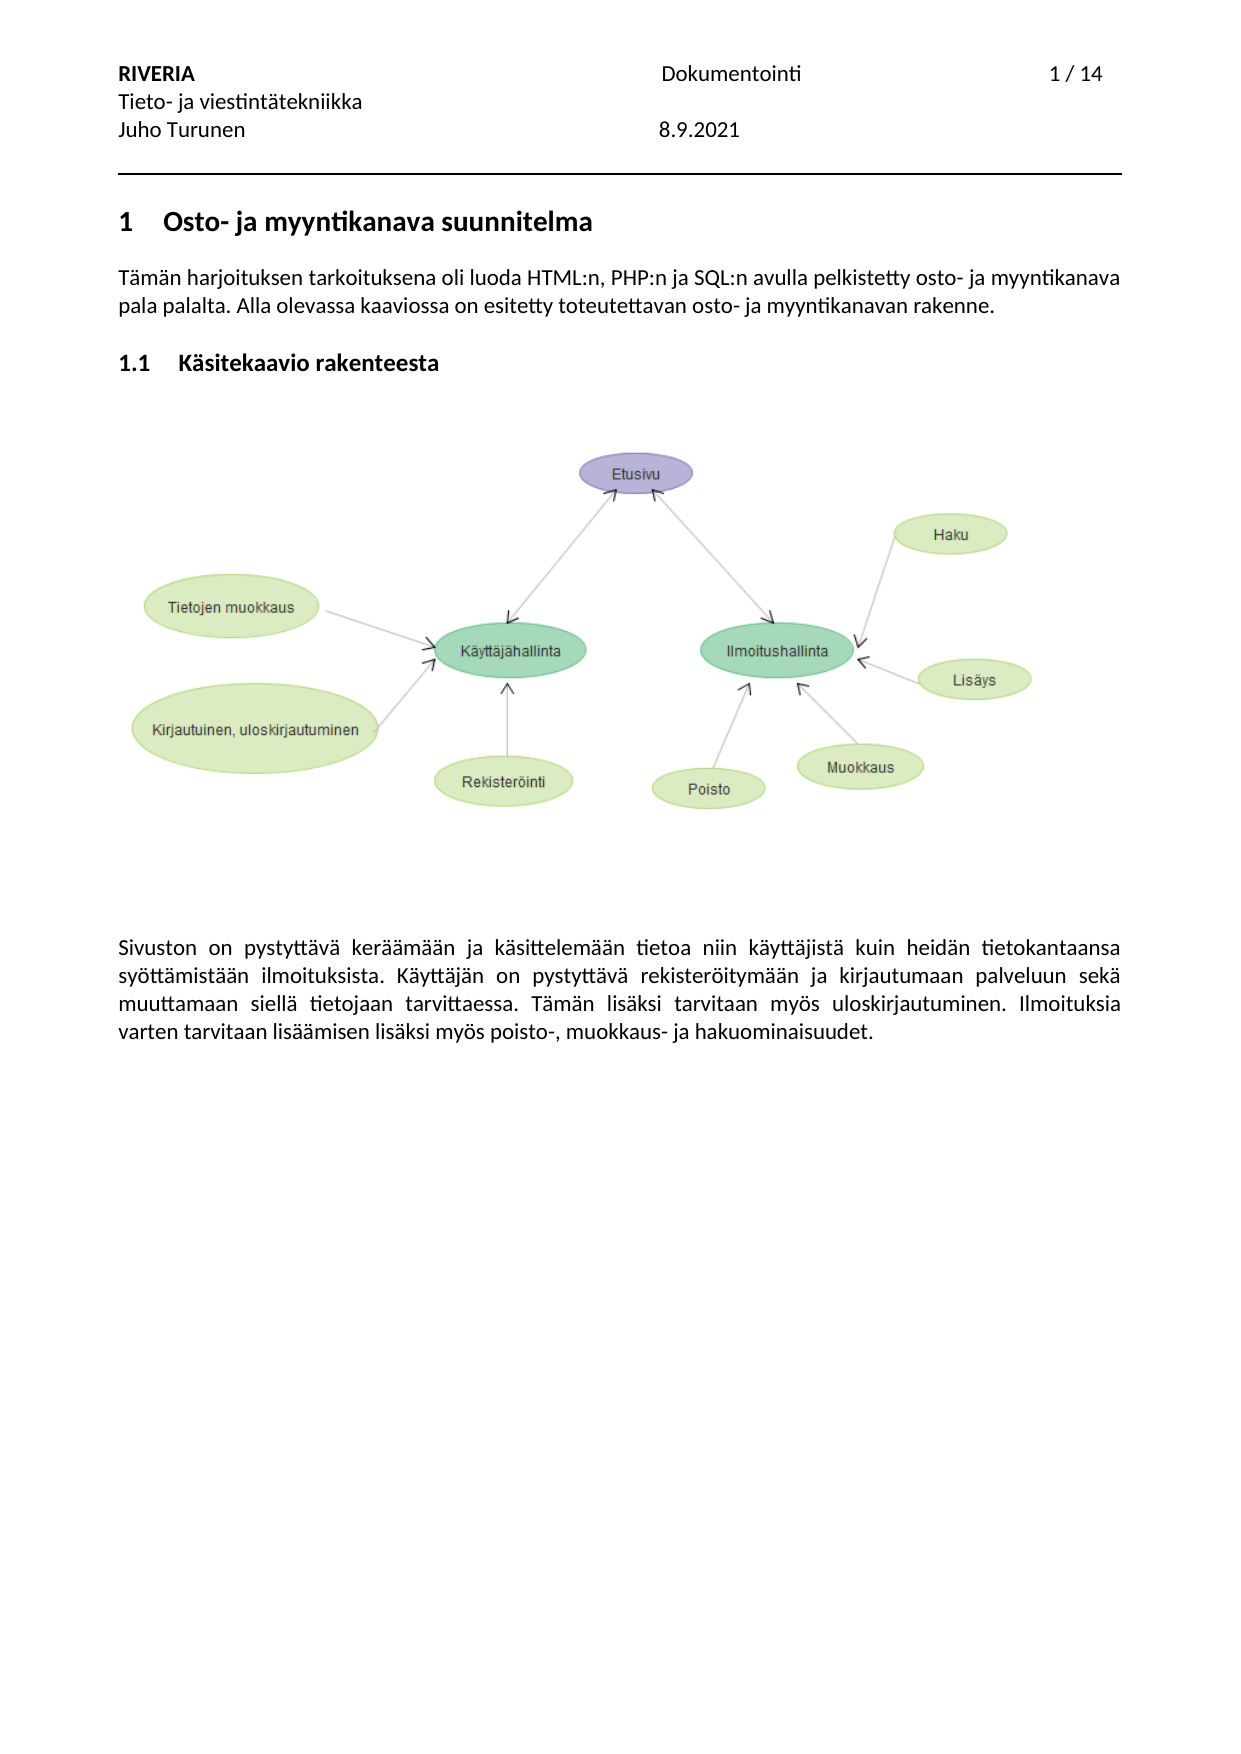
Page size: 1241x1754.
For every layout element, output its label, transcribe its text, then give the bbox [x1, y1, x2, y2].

subtitle Käsitekaavio rakenteesta [118, 347, 1122, 378]
subtitle Osto- ja myyntikanava suunnitelma [118, 203, 1122, 238]
text Tämän harjoituksen tarkoituksena oli luoda HTML:n, PHP:n ja SQL:n avulla pelkistetty osto- ja myyntikanava pala palalta. Alla olevassa kaaviossa on esitetty toteutettavan osto- ja myyntikanavan rakenne. [118, 263, 1122, 319]
picture [127, 403, 1114, 934]
text Sivuston on pystyttävä keräämään ja käsittelemään tietoa niin käyttäjistä kuin heidän tietokantaansa syöttämistään ilmoituksista. Käyttäjän on pystyttävä rekisteröitymään ja kirjautumaan palveluun sekä muuttamaan siellä tietojaan tarvittaessa. Tämän lisäksi tarvitaan myös uloskirjautuminen. Ilmoituksia varten tarvitaan lisäämisen lisäksi myös poisto-, muokkaus- ja hakuominaisuudet. [118, 933, 1122, 1046]
